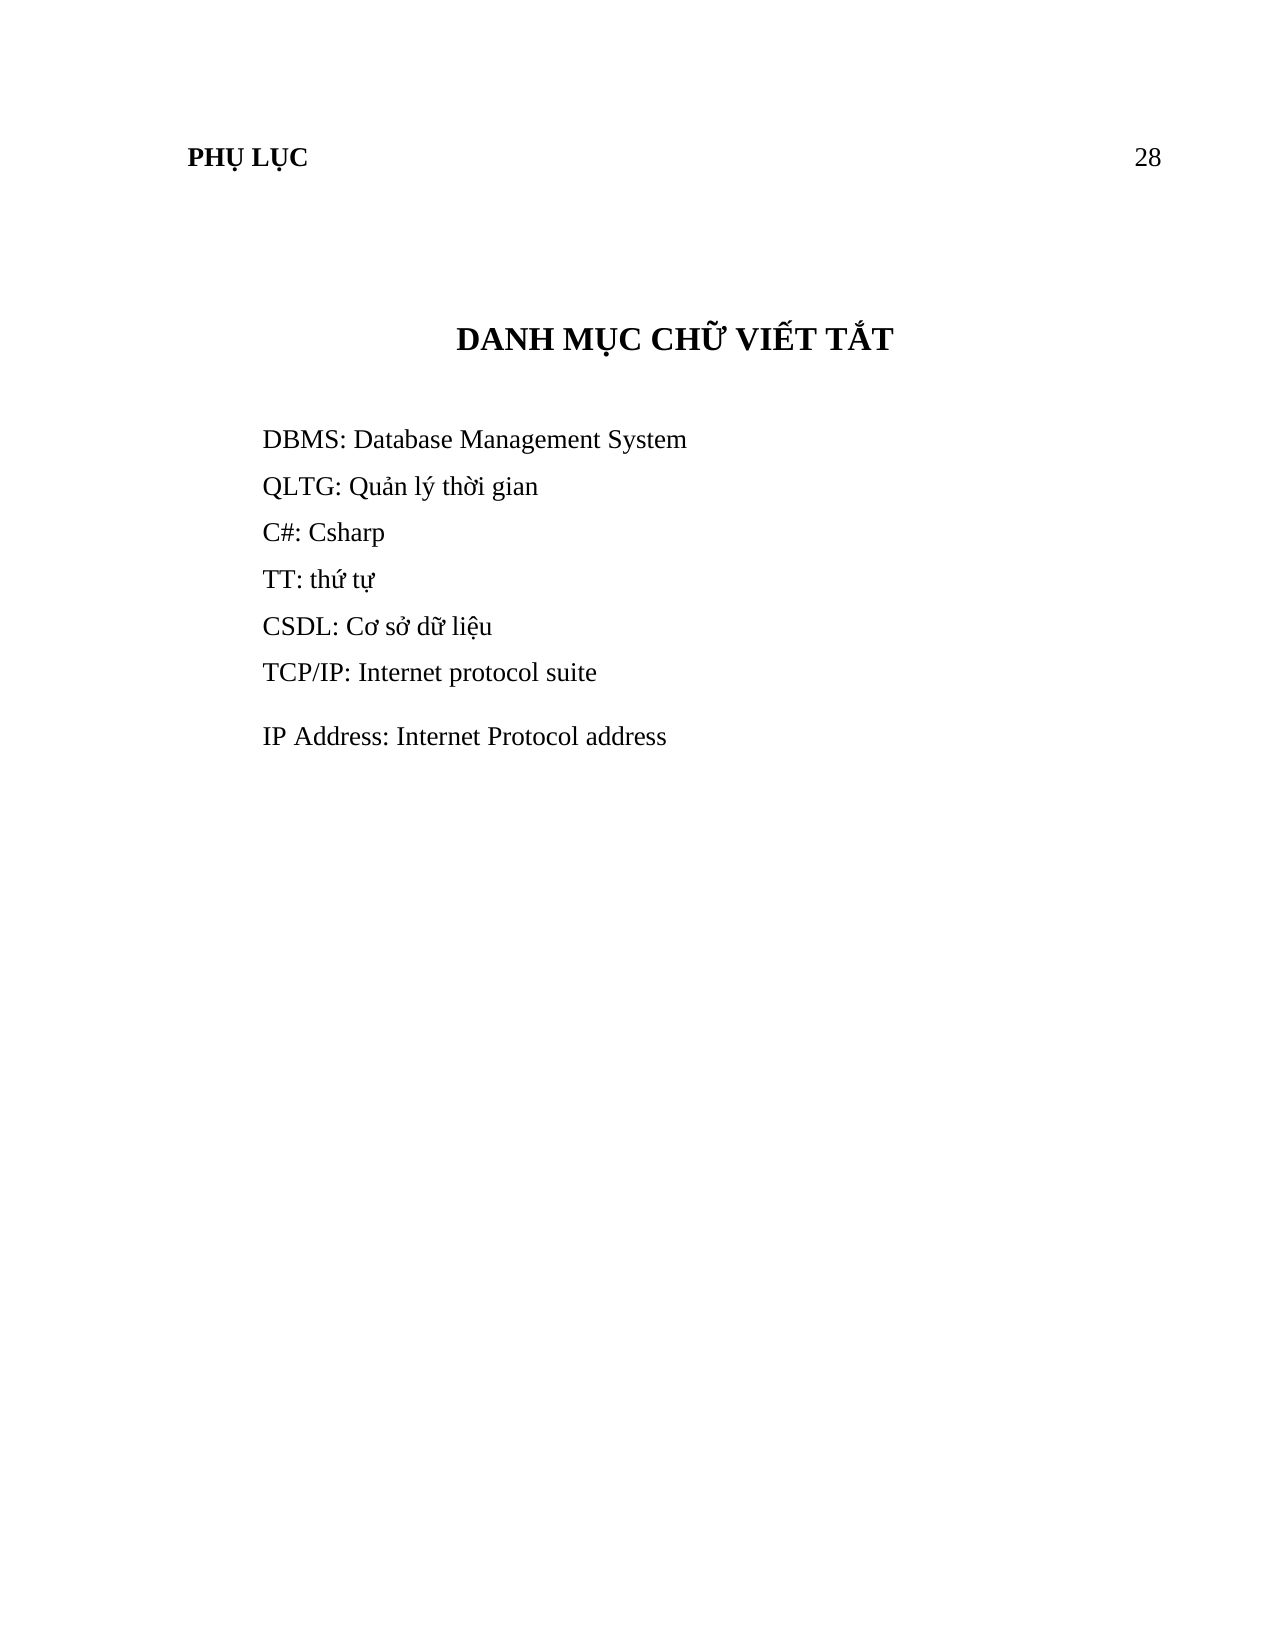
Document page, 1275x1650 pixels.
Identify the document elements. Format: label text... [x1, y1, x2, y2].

list TT: thứ tự [262, 563, 1162, 594]
text IP Address: Internet Protocol address [262, 720, 1162, 751]
list TCP/IP: Internet protocol suite [262, 657, 1162, 688]
list CSDL: Cơ sở dữ liệu [262, 610, 1162, 641]
list C#: Csharp [262, 517, 1162, 548]
list QLTG: Quản lý thời gian [262, 470, 1162, 501]
list DBMS: Database Management System [262, 423, 1162, 454]
list DANH MỤC CHỮ VIẾT TẮT [187, 319, 1162, 357]
